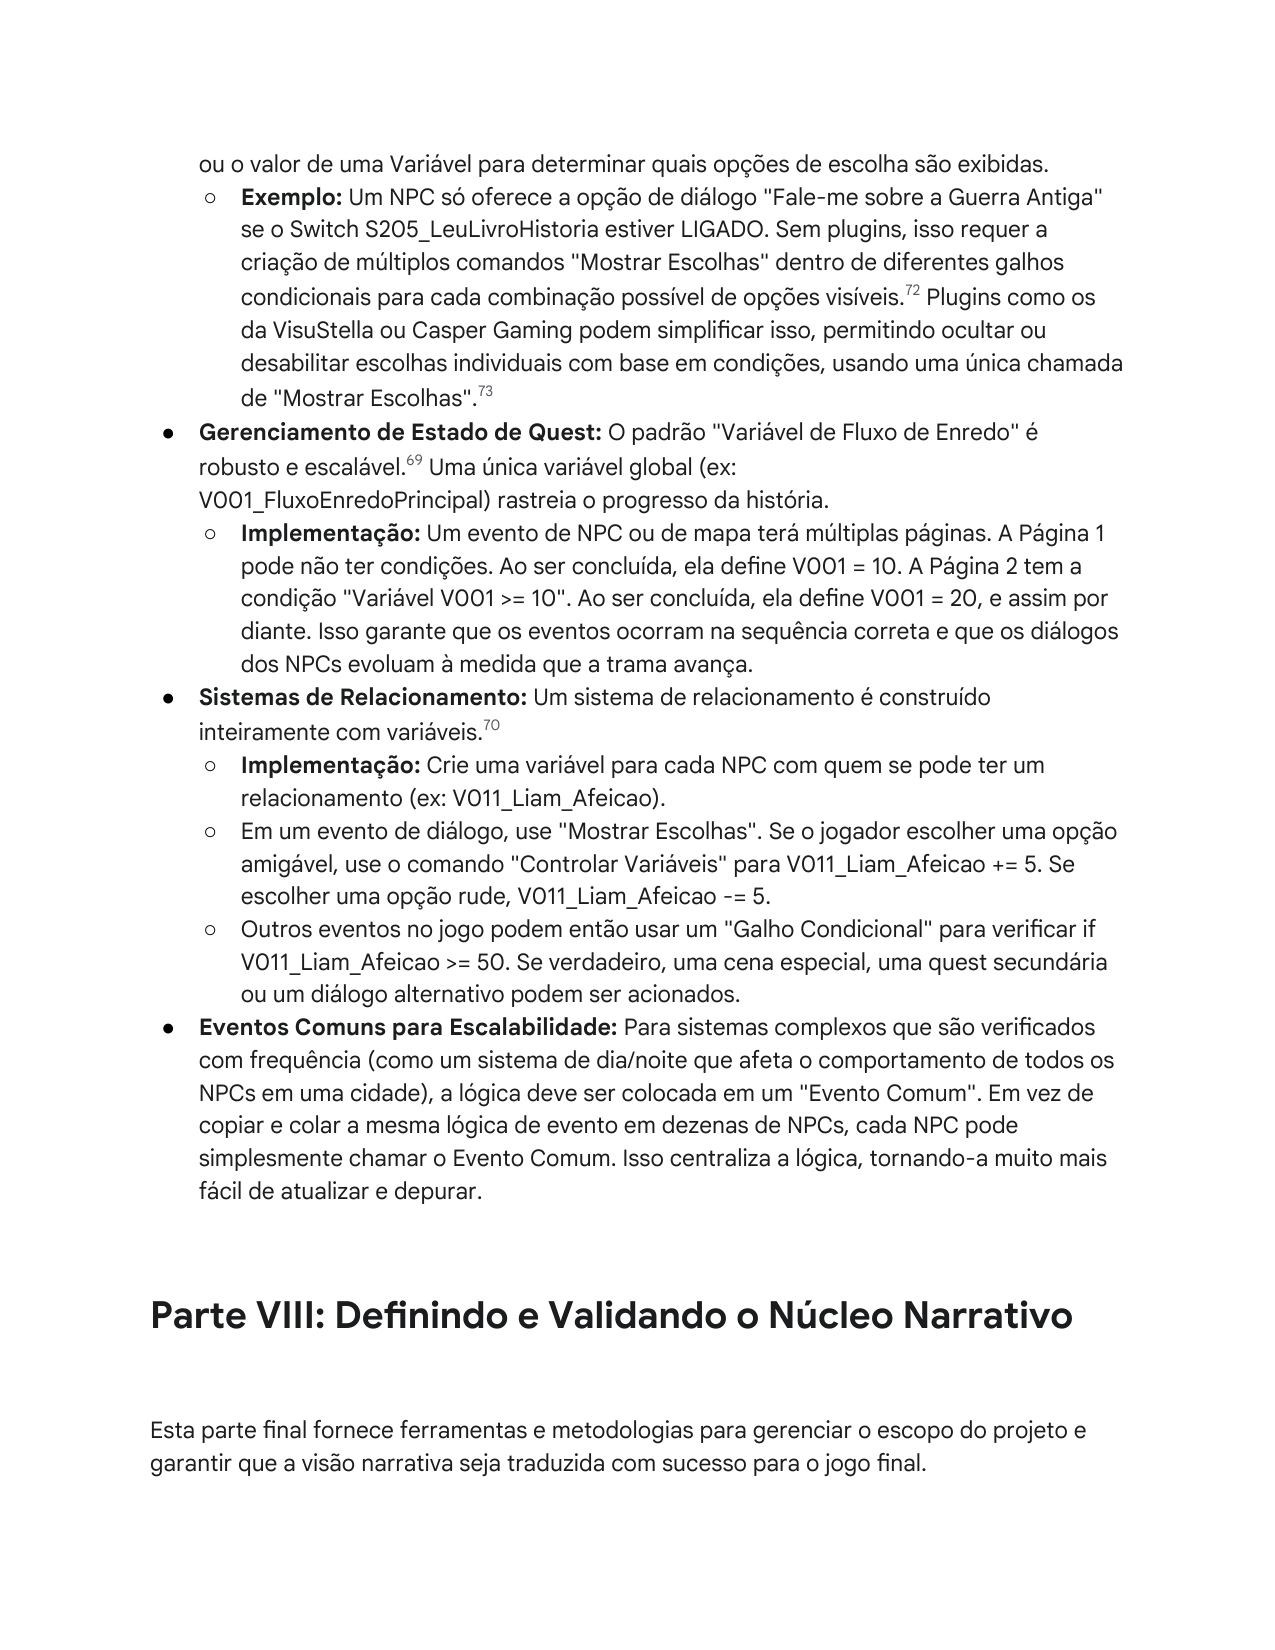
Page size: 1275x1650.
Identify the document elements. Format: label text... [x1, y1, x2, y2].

list Exemplo: Um NPC só oferece a opção de diálogo "Fale-me sobre a Guerra Antiga" se o Switch S205_LeuLivroHistoria estiver LIGADO. Sem plugins, isso requer a criação de múltiplos comandos "Mostrar Escolhas" dentro de diferentes galhos condicionais para cada combinação possível de opções visíveis.72 Plugins como os da VisuStella ou Casper Gaming podem simplificar isso, permitindo ocultar ou desabilitar escolhas individuais com base em condições, usando uma única chamada de "Mostrar Escolhas".73 [203, 183, 1125, 414]
text Esta parte final fornece ferramentas e metodologias para gerenciar o escopo do projeto e garantir que a visão narrativa seja traduzida com sucesso para o jogo final. [150, 1416, 1125, 1477]
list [161, 150, 1125, 179]
list Outros eventos no jogo podem então usar um "Galho Condicional" para verificar if V011_Liam_Afeicao >= 50. Se verdadeiro, uma cena especial, uma quest secundária ou um diálogo alternativo podem ser acionados. [203, 915, 1125, 1009]
subtitle Parte VIII: Definindo e Validando o Núcleo Narrativo [150, 1292, 1125, 1339]
list Em um evento de diálogo, use "Mostrar Escolhas". Se o jogador escolher uma opção amigável, use o comando "Controlar Variáveis" para V011_Liam_Afeicao += 5. Se escolher uma opção rude, V011_Liam_Afeicao -= 5. [203, 817, 1125, 911]
list Eventos Comuns para Escalabilidade: Para sistemas complexos que são verificados com frequência (como um sistema de dia/noite que afeta o comportamento de todos os NPCs em uma cidade), a lógica deve ser colocada em um "Evento Comum". Em vez de copiar e colar a mesma lógica de evento em dezenas de NPCs, cada NPC pode simplesmente chamar o Evento Comum. Isso centraliza a lógica, tornando-a muito mais fácil de atualizar e depurar. [161, 1013, 1125, 1206]
list Implementação: Crie uma variável para cada NPC com quem se pode ter um relacionamento (ex: V011_Liam_Afeicao). [203, 752, 1125, 813]
list Implementação: Um evento de NPC ou de mapa terá múltiplas páginas. A Página 1 pode não ter condições. Ao ser concluída, ela define V001 = 10. A Página 2 tem a condição "Variável V001 >= 10". Ao ser concluída, ela define V001 = 20, e assim por diante. Isso garante que os eventos ocorram na sequência correta e que os diálogos dos NPCs evoluam à medida que a trama avança. [203, 519, 1125, 679]
list Sistemas de Relacionamento: Um sistema de relacionamento é construído inteiramente com variáveis.70 [161, 683, 1125, 747]
list Gerenciamento de Estado de Quest: O padrão "Variável de Fluxo de Enredo" é robusto e escalável.69 Uma única variável global (ex: V001_FluxoEnredoPrincipal) rastreia o progresso da história. [161, 418, 1125, 515]
